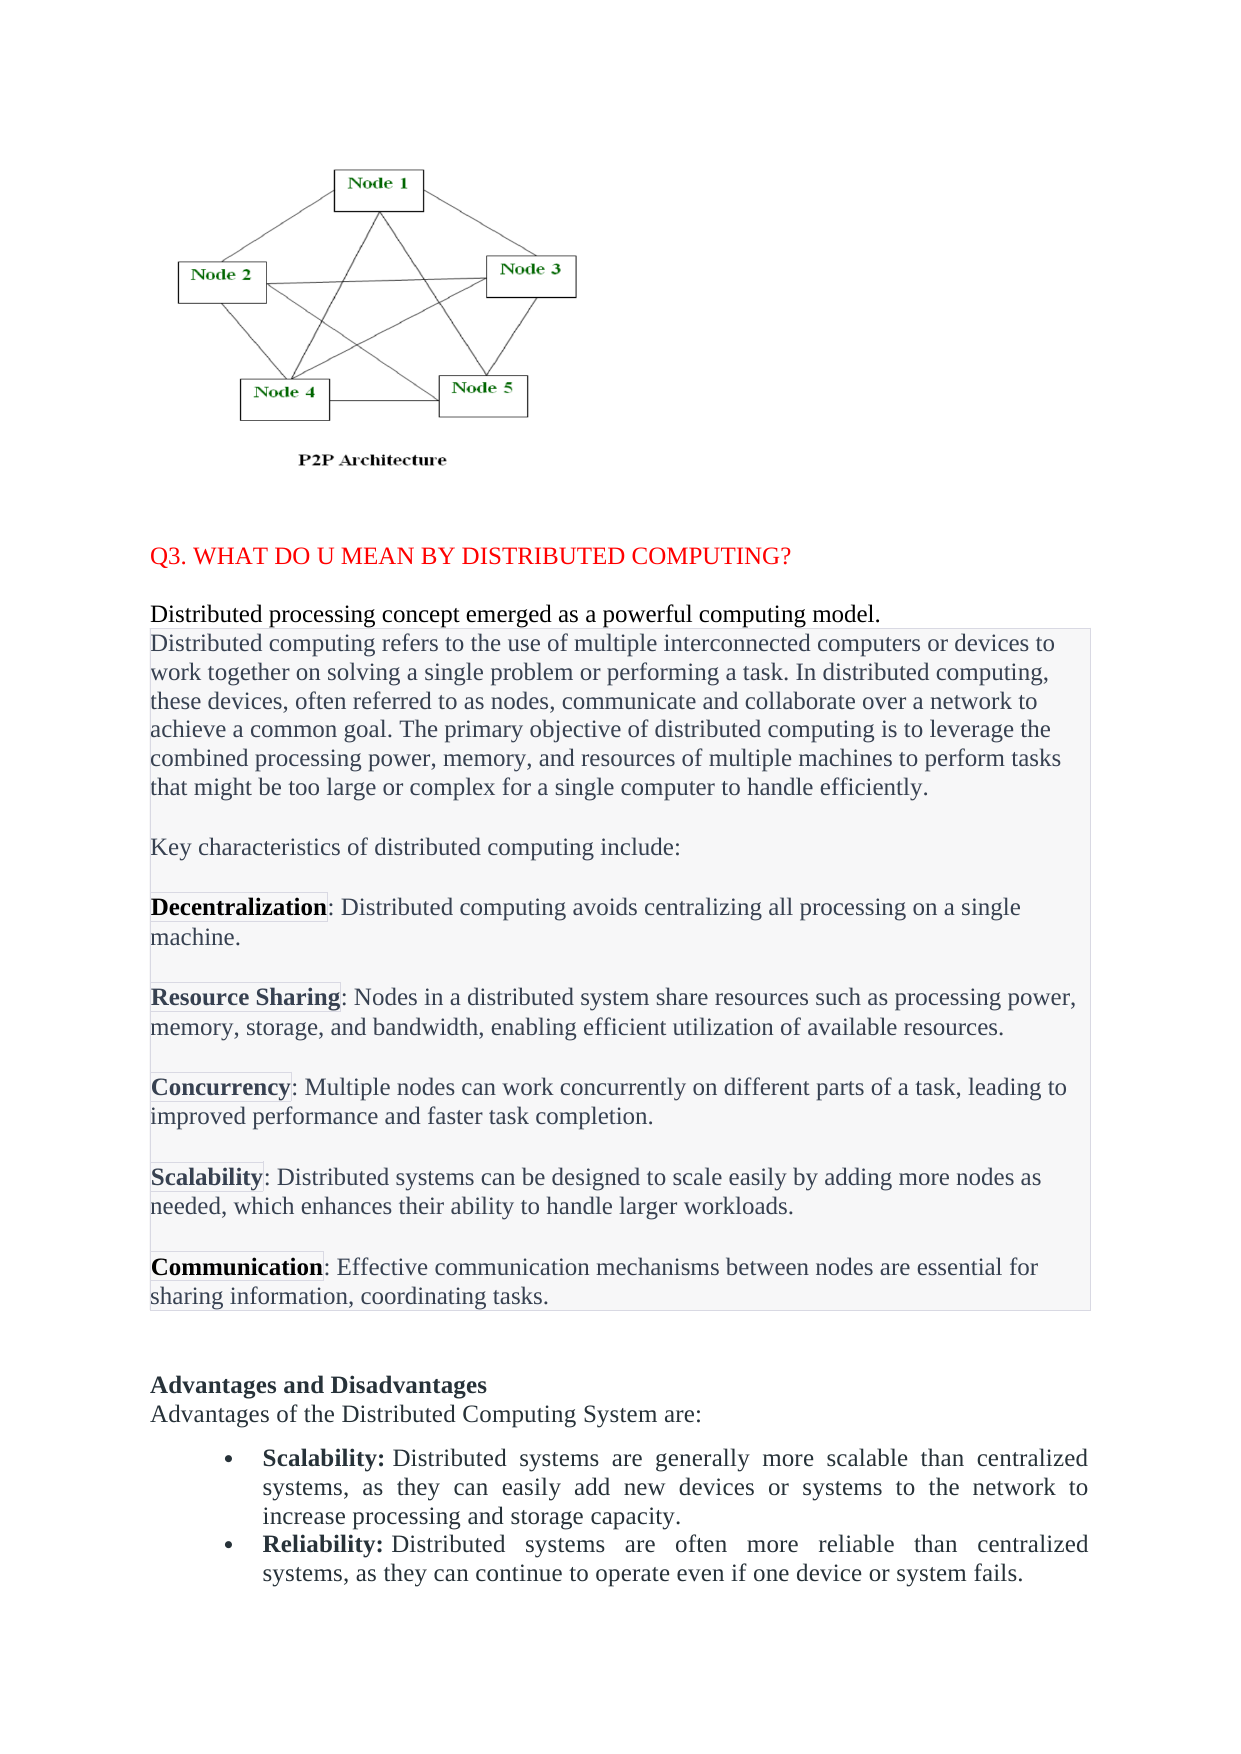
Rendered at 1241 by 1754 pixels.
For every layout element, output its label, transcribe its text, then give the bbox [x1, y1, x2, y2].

text Communication: Effective communication mechanisms between nodes are essential for sharing information, coordinating tasks. [324, 1251, 1090, 1310]
list Scalability: Distributed systems are generally more scalable than centralized systems, as they can easily add new devices or systems to the network to increase processing and storage capacity. [225, 1443, 1090, 1529]
text Concurrency: Multiple nodes can work concurrently on different parts of a task, leading to improved performance and faster task completion. [151, 1071, 1090, 1130]
text Scalability: Distributed systems can be designed to scale easily by adding more nodes as needed, which enhances their ability to handle larger workloads. [151, 1161, 1090, 1220]
text Decentralization: Distributed computing avoids centralizing all processing on a single machine. [151, 891, 1090, 951]
text Distributed processing concept emerged as a powerful computing model. [150, 599, 1090, 628]
text Advantages and Disadvantages [150, 1370, 1090, 1399]
picture [150, 150, 599, 484]
text Q3. WHAT DO U MEAN BY DISTRIBUTED COMPUTING? [150, 541, 1090, 570]
text Distributed computing refers to the use of multiple interconnected computers or devices to work together on solving a single problem or performing a task. In distributed computing, these devices, often referred to as nodes, communicate and collaborate over a network to achieve a common goal. The primary objective of distributed computing is to leverage the combined processing power, memory, and resources of multiple machines to perform tasks that might be too large or complex for a single computer to handle efficiently. [151, 629, 1090, 801]
text Key characteristics of distributed computing include: [151, 831, 1090, 861]
list Reliability: Distributed systems are often more reliable than centralized systems, as they can continue to operate even if one device or system fails. [225, 1529, 1090, 1587]
text Advantages of the Distributed Computing System are: [150, 1399, 1090, 1428]
text Resource Sharing: Nodes in a distributed system share resources such as processing power, memory, storage, and bandwidth, enabling efficient utilization of available resources. [151, 981, 1090, 1040]
